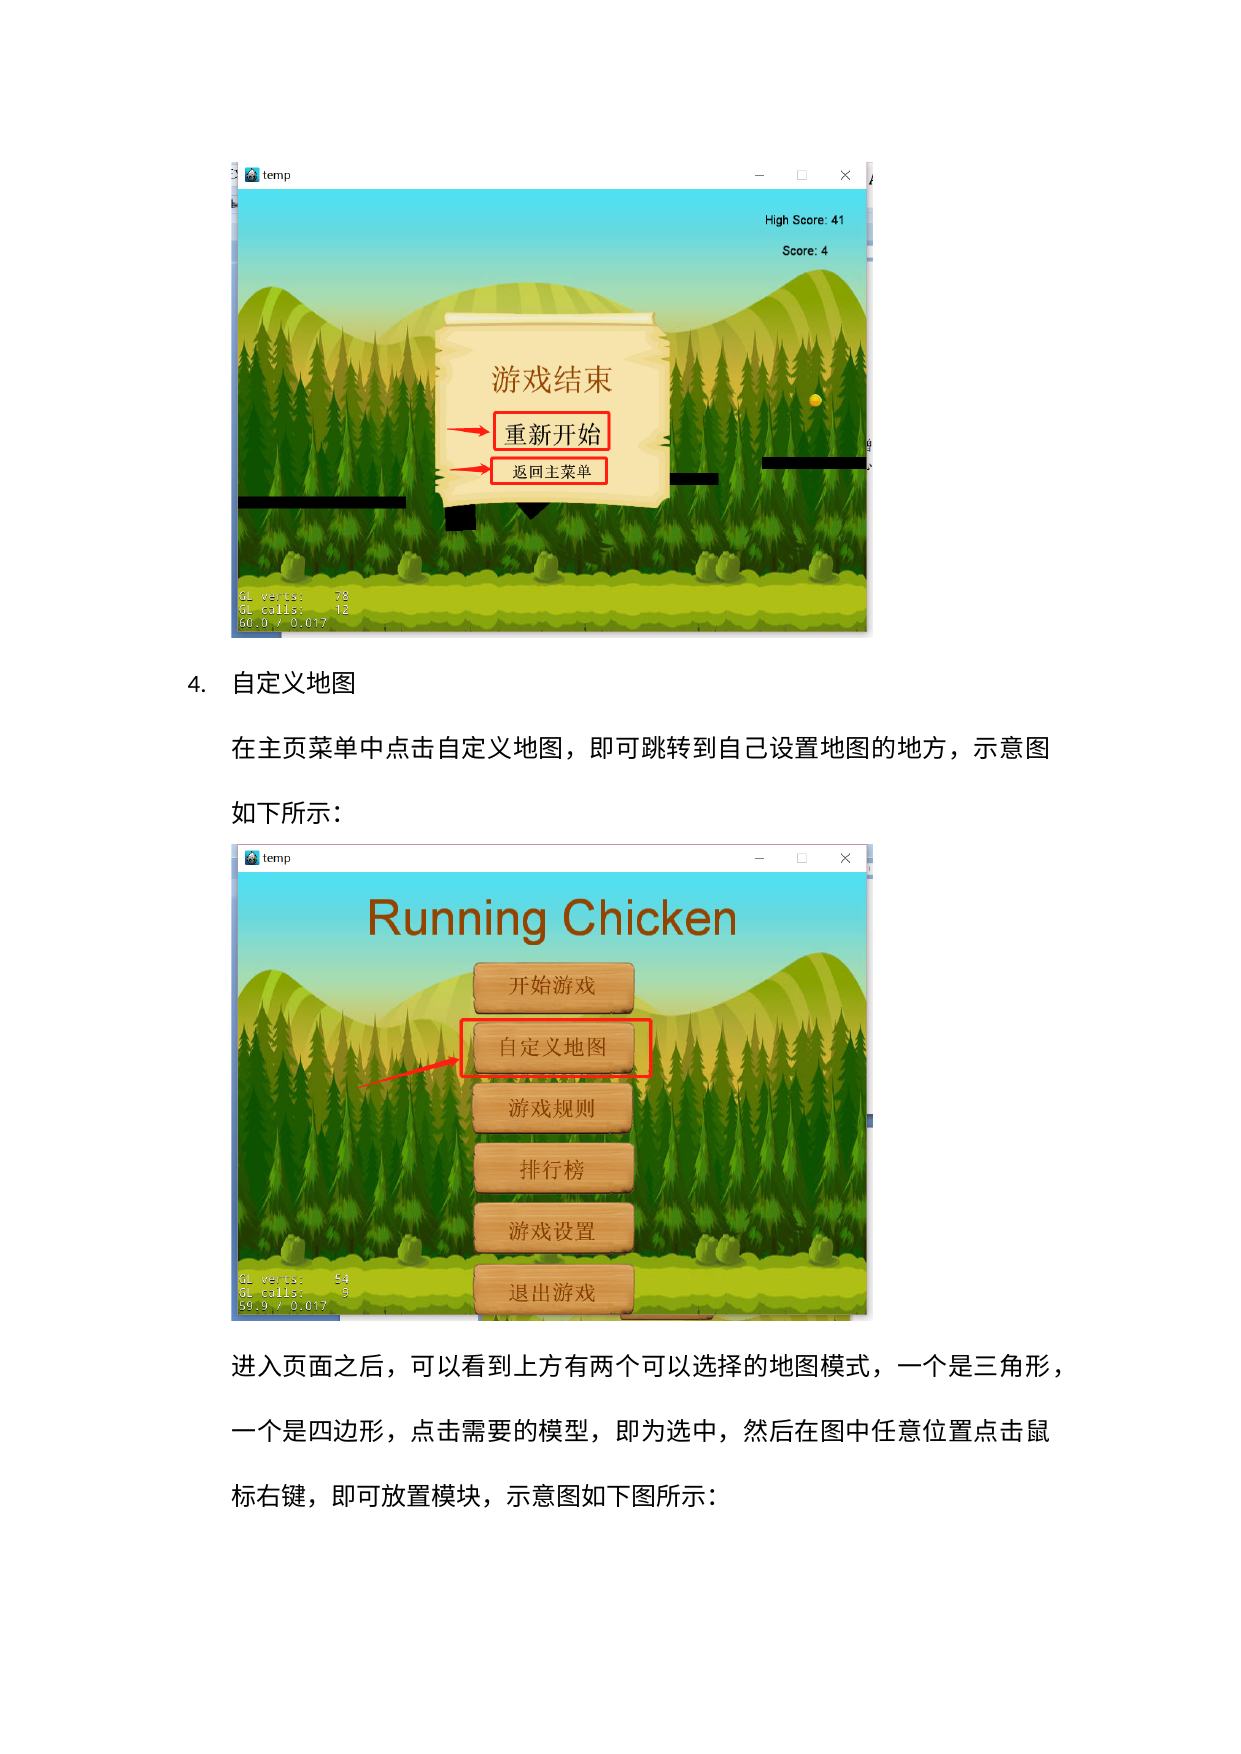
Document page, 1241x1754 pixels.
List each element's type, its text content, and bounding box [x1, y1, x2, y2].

list 进入页面之后，可以看到上方有两个可以选择的地图模式，一个是三角形，一个是四边形，点击需要的模型，即为选中，然后在图中任意位置点击鼠标右键，即可放置模块，示意图如下图所示： [231, 1332, 1053, 1527]
list 在主页菜单中点击自定义地图，即可跳转到自己设置地图的地方，示意图如下所示： [231, 714, 1053, 844]
picture [231, 844, 873, 1321]
list 自定义地图 [187, 649, 1053, 714]
picture [231, 162, 873, 638]
